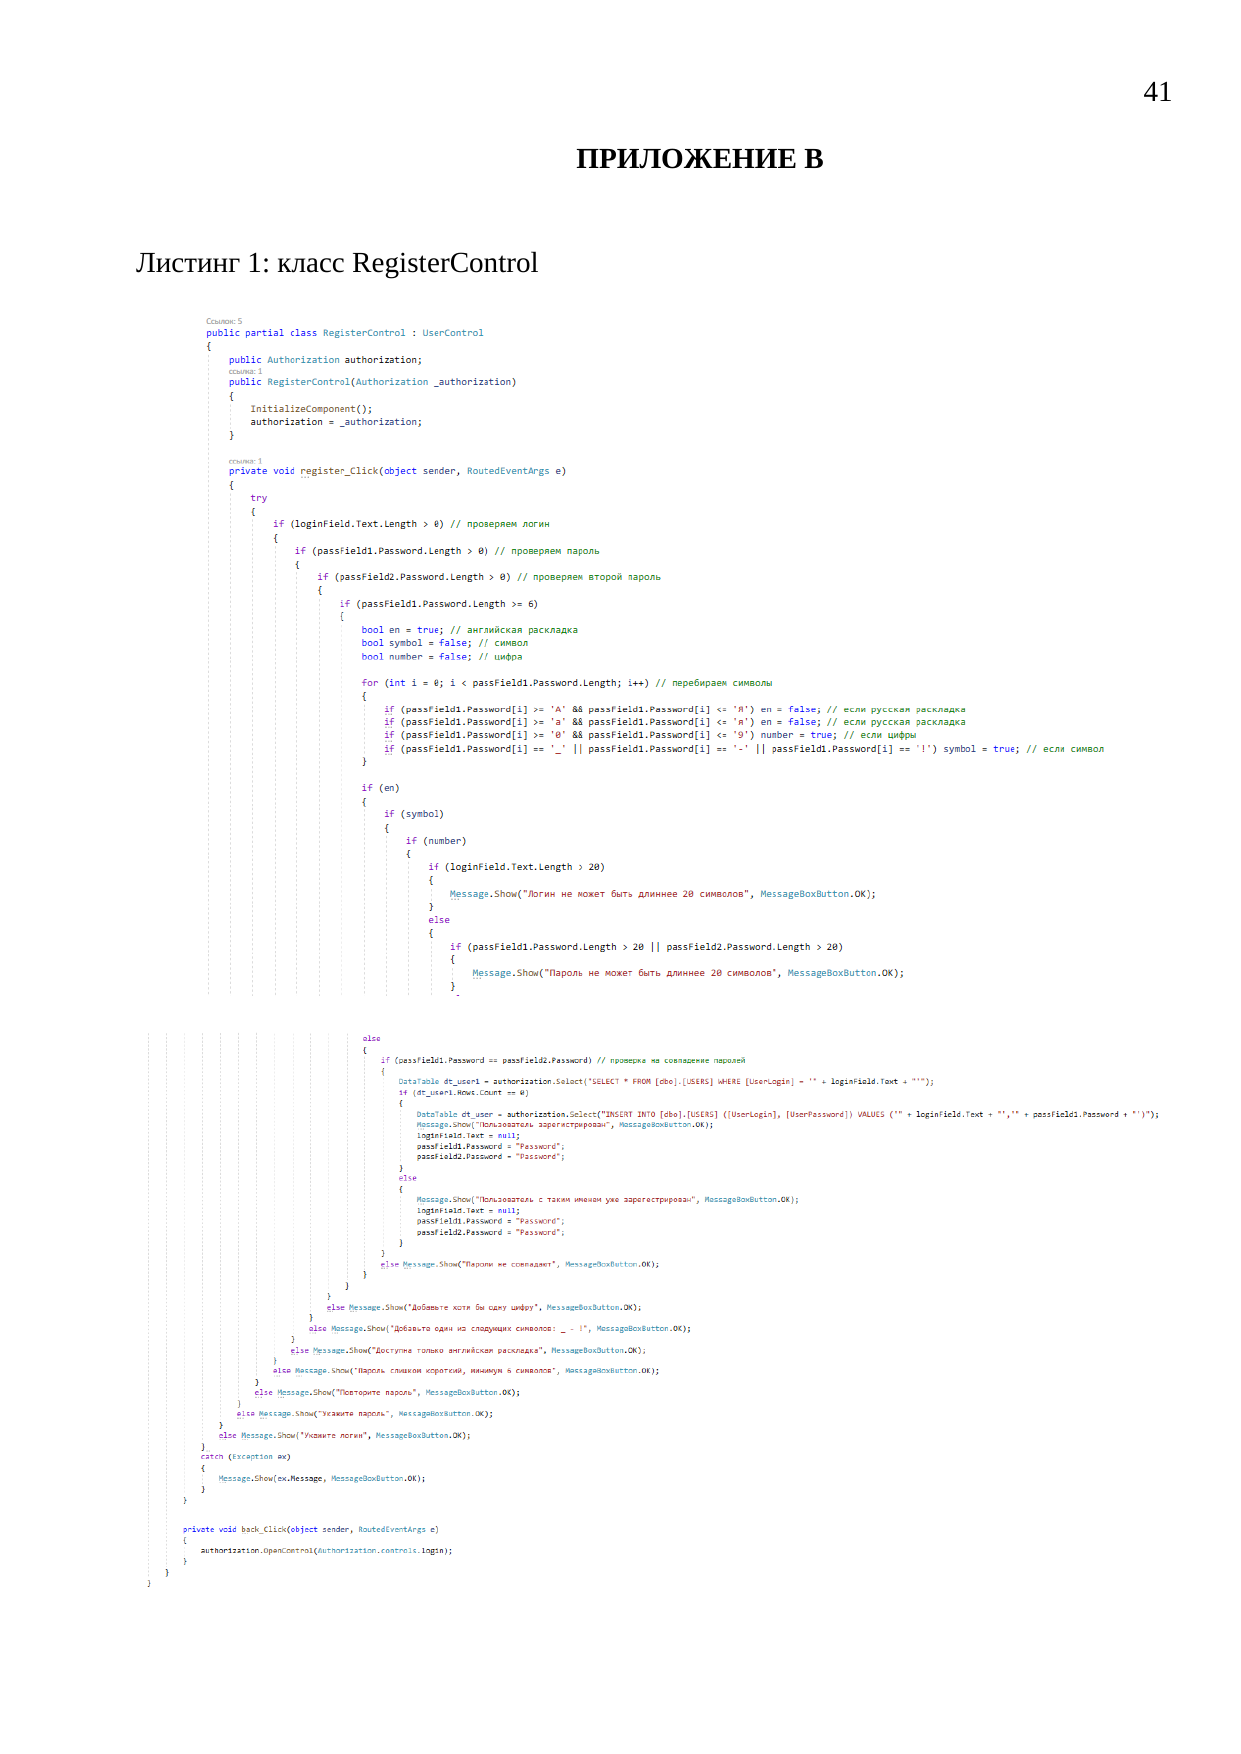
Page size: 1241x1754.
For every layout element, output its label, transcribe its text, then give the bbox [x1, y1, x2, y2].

picture [146, 1032, 1162, 1592]
subtitle ПРИЛОЖЕНИЕ В [224, 141, 1175, 174]
text Листинг 1: класс RegisterControl [136, 246, 1172, 279]
picture [198, 316, 1110, 996]
